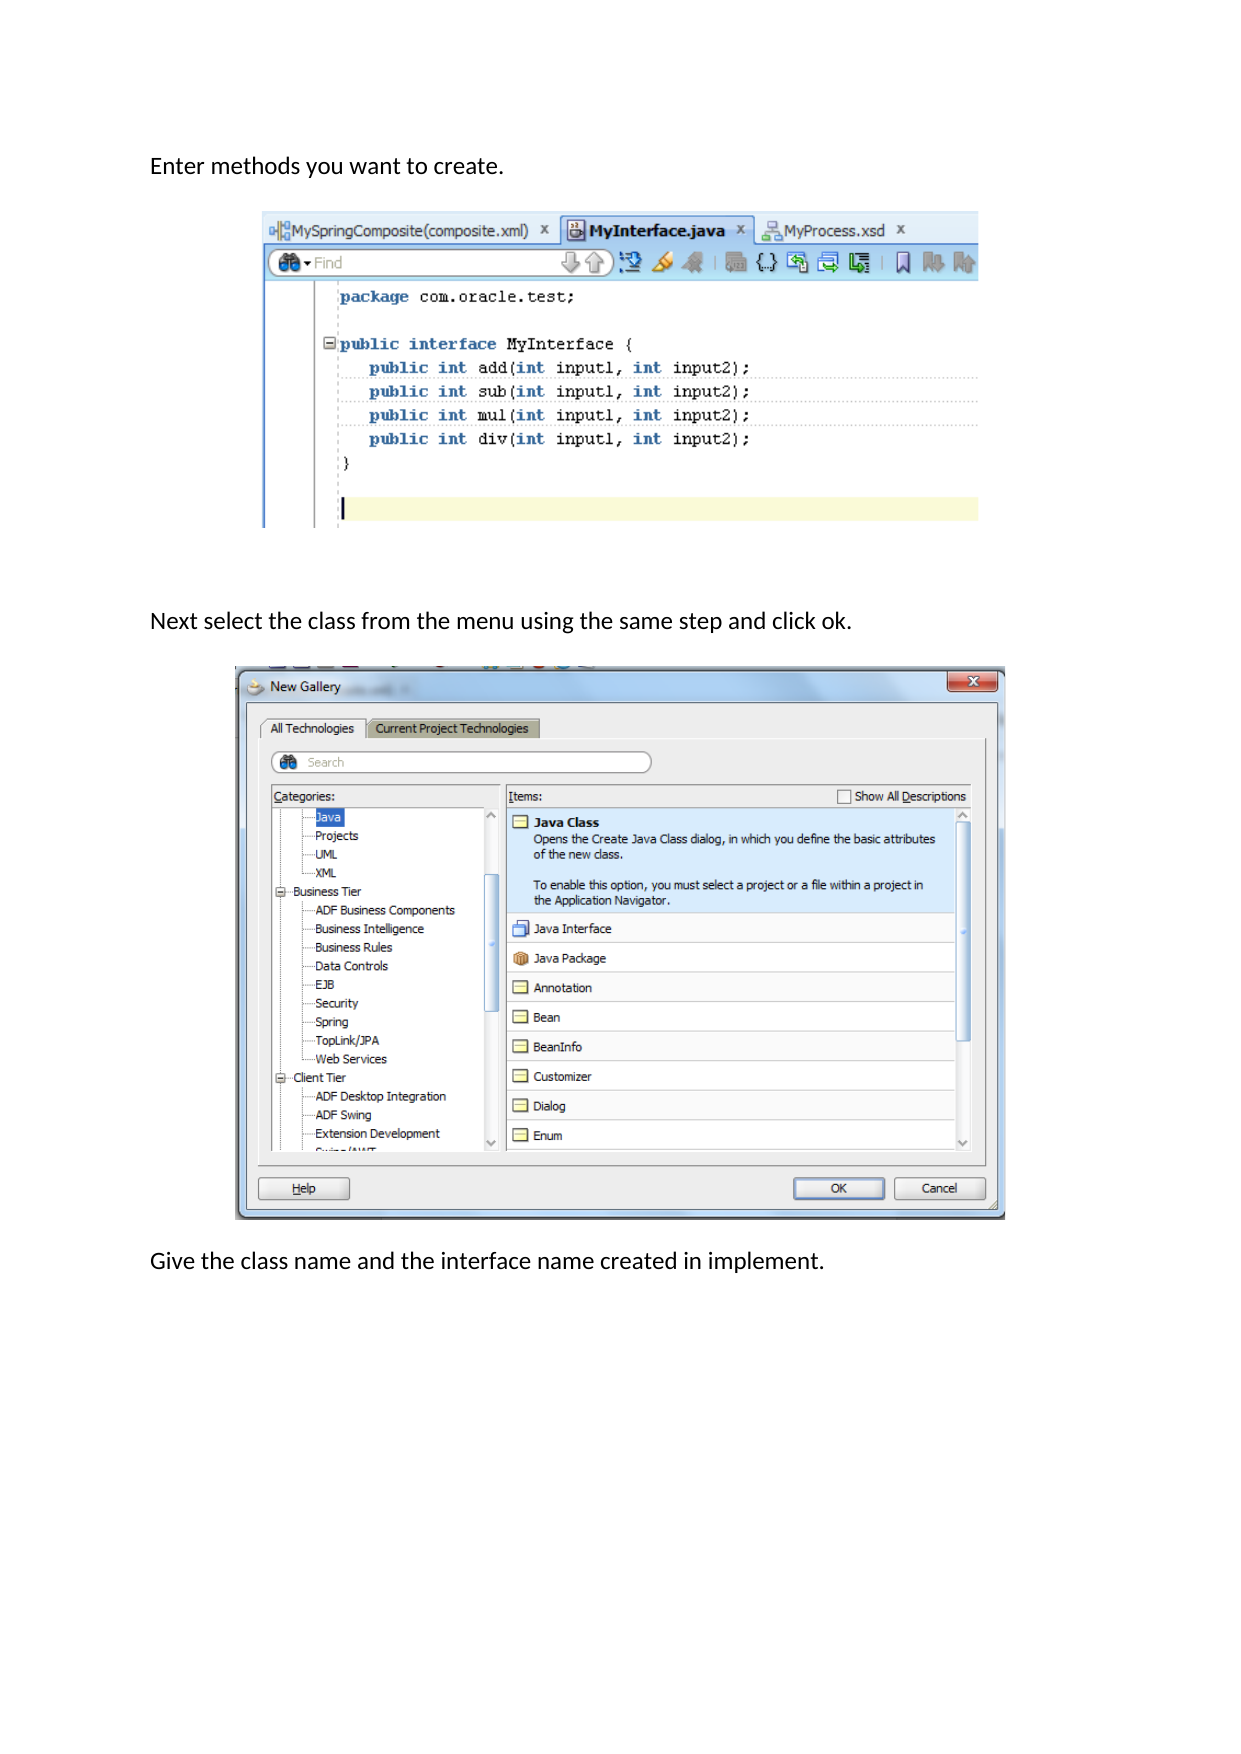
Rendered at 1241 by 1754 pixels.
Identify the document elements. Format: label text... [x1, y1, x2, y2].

text Give the class name and the interface name created in implement. [150, 1245, 1090, 1276]
text Next select the class from the menu using the same step and click ok. [150, 605, 1090, 636]
picture [235, 666, 1005, 1220]
text Enter methods you want to create. [150, 150, 1090, 181]
picture [261, 211, 979, 528]
